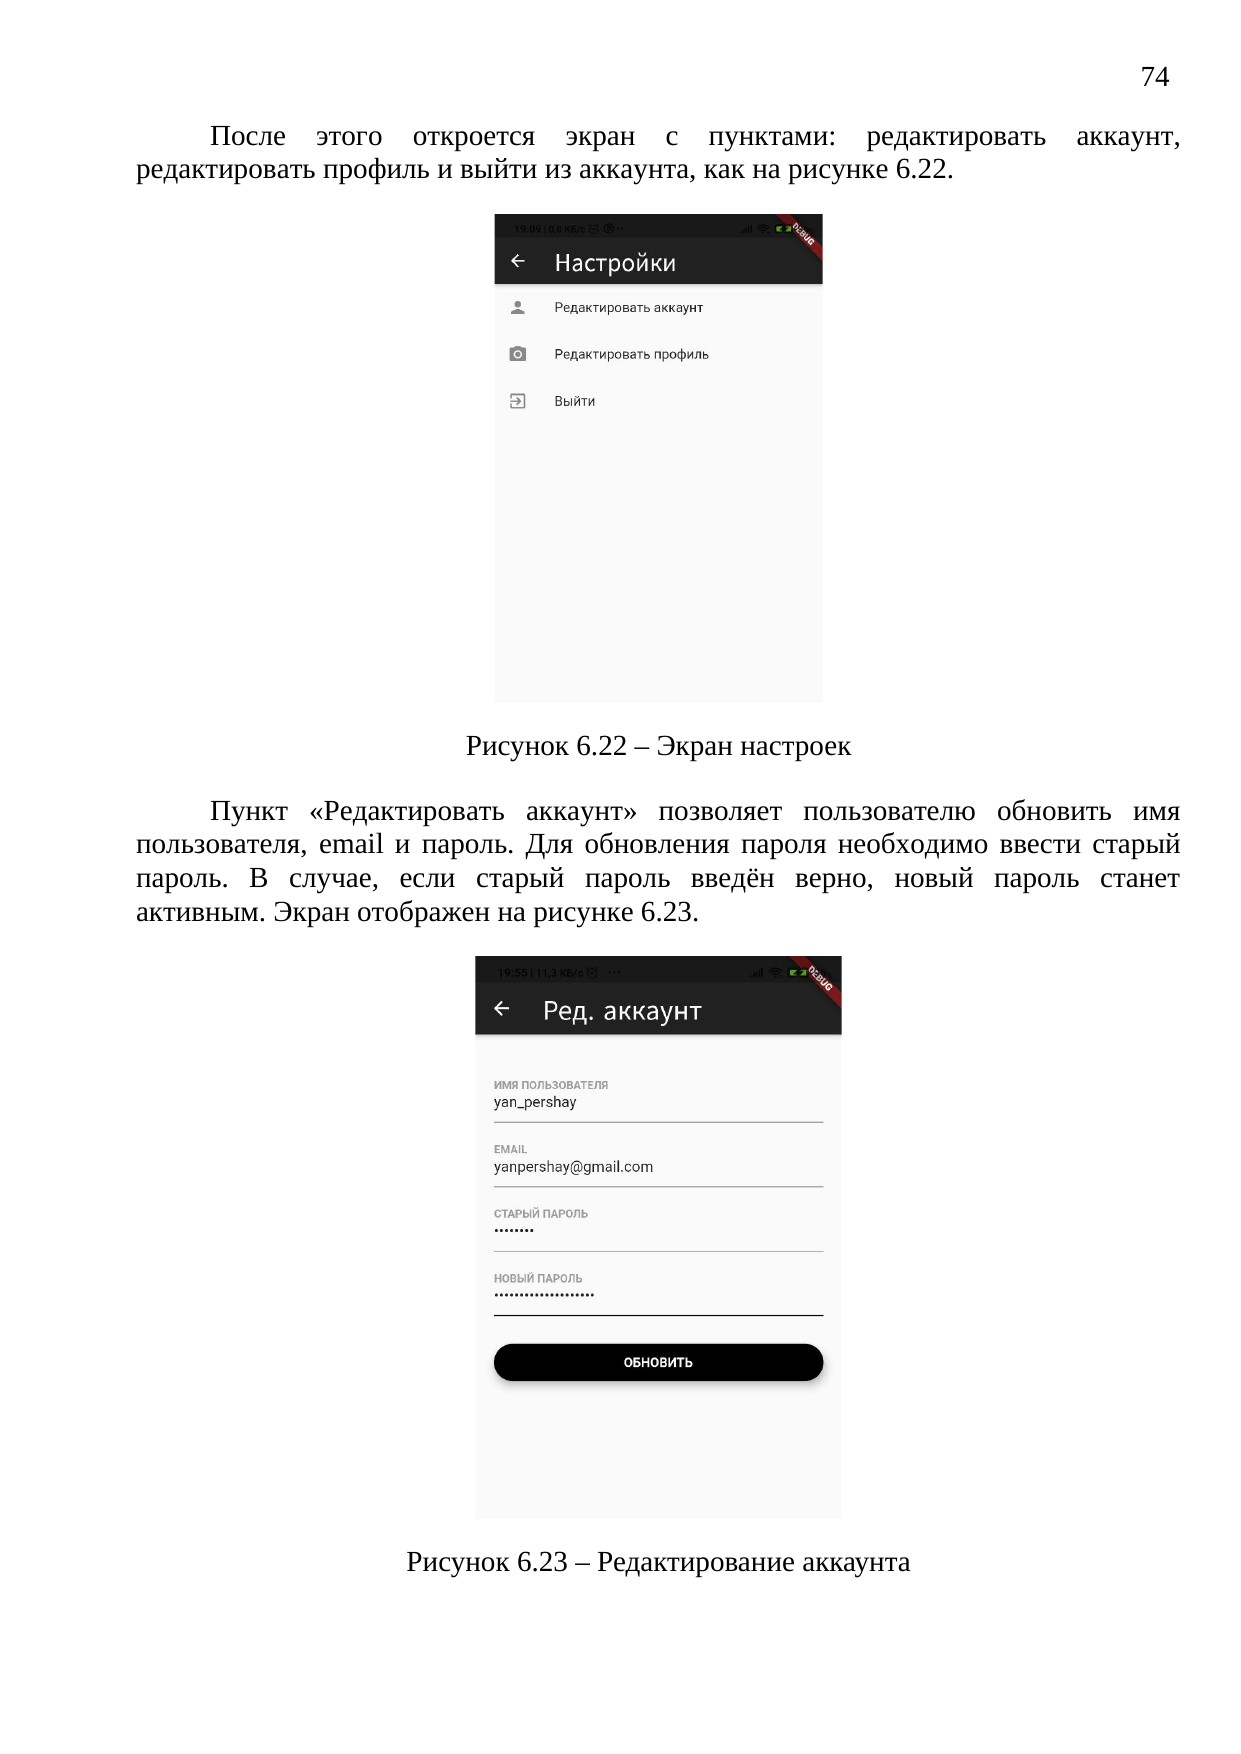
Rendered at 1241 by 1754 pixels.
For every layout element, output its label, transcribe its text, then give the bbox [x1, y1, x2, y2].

picture [494, 214, 823, 703]
title Рисунок 6.23 – Редактирование аккаунта [136, 1544, 1181, 1577]
title Рисунок 6.22 – Экран настроек [136, 728, 1181, 761]
text После этого откроется экран с пунктами: редактировать аккаунт, редактировать профиль и выйти из аккаунта, как на рисунке 6.22. [136, 118, 1181, 185]
text Пункт «Редактировать аккаунт» позволяет пользователю обновить имя пользователя, email и пароль. Для обновления пароля необходимо ввести старый пароль. В случае, если старый пароль введён верно, новый пароль станет активным. Экран отображен на рисунке 6.23. [136, 793, 1181, 927]
picture [475, 956, 842, 1519]
